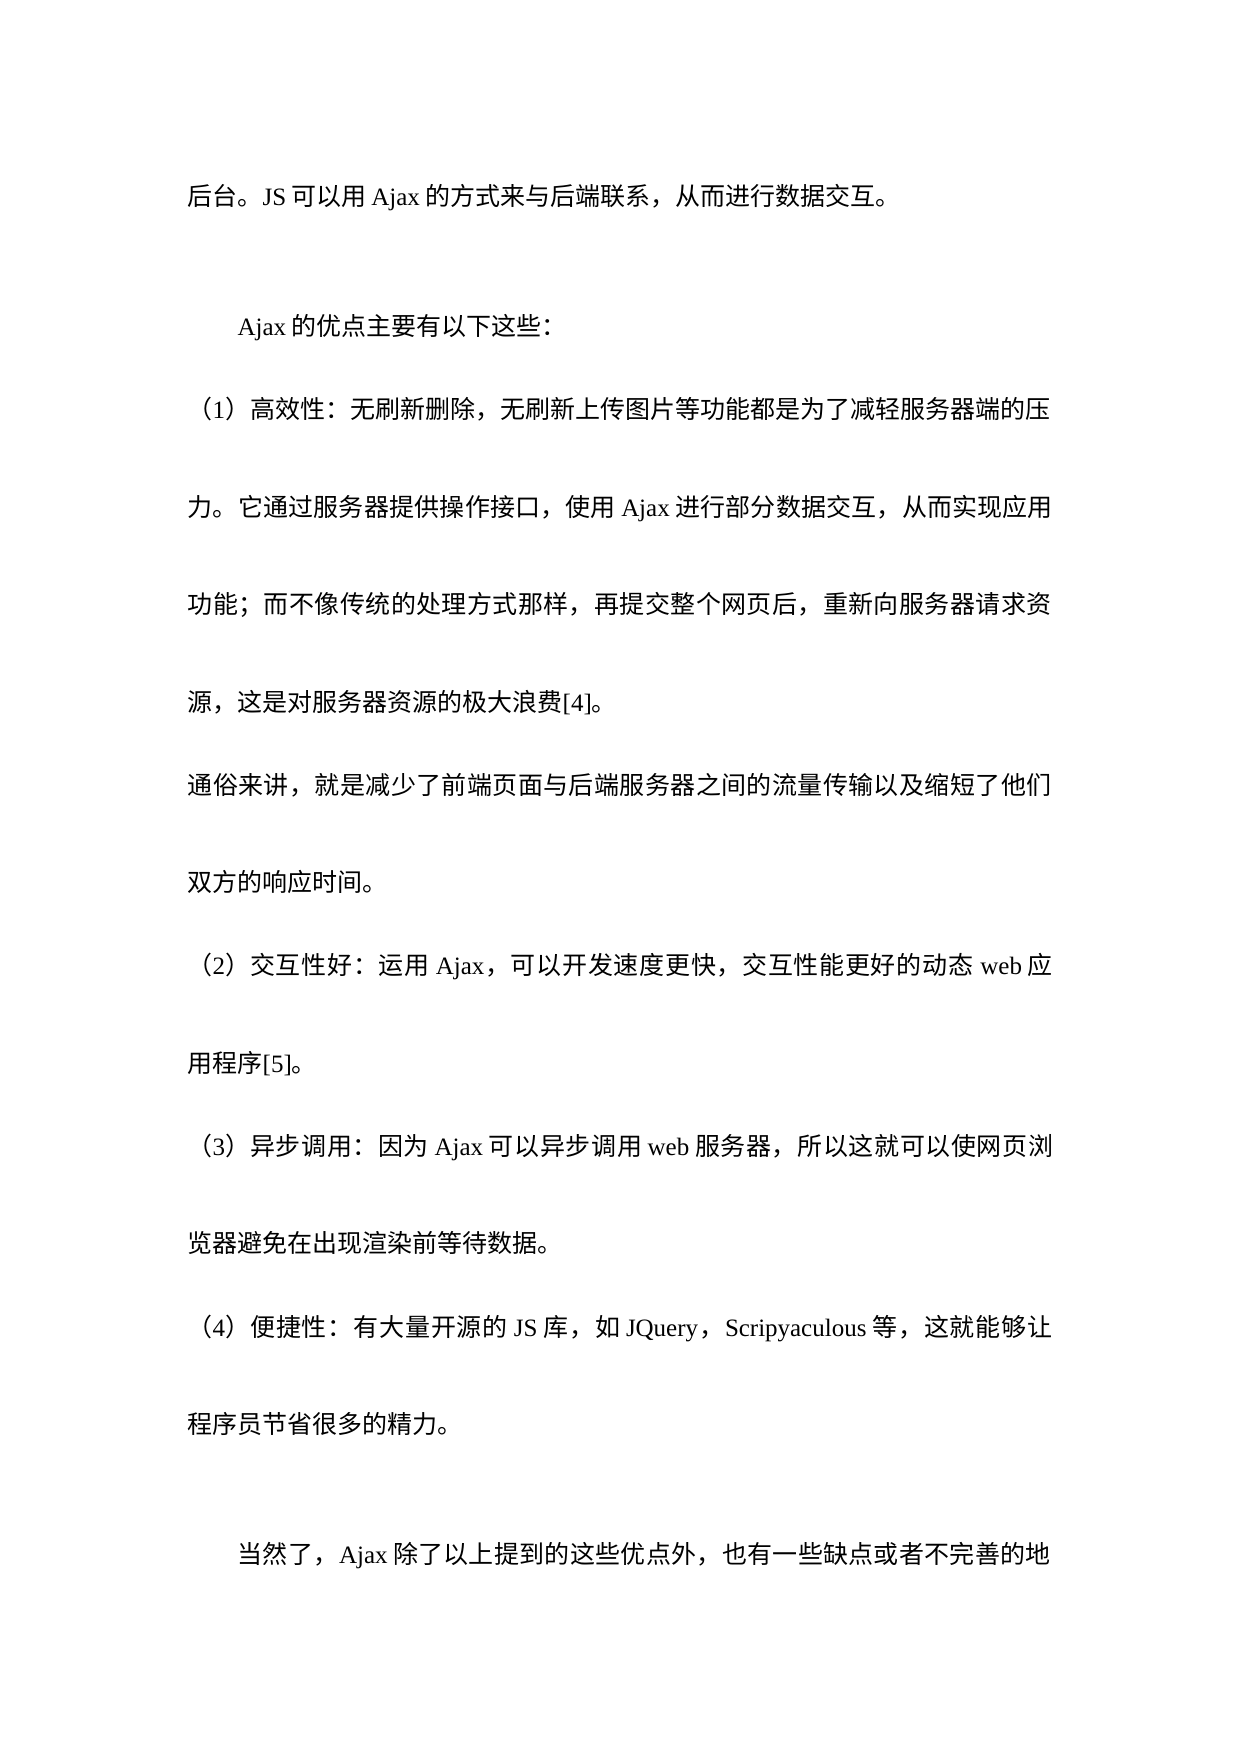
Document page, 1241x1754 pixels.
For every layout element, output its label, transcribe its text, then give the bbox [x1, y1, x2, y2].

list Ajax的优点主要有以下这些： [187, 292, 1053, 357]
list 交互性好：运用Ajax，可以开发速度更快，交互性能更好的动态web应用程序[5]。 [187, 931, 1053, 1094]
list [187, 1520, 1053, 1585]
list （1）高效性：无刷新删除，无刷新上传图片等功能都是为了减轻服务器端的压力。它通过服务器提供操作接口，使用Ajax进行部分数据交互，从而实现应用功能；而不像传统的处理方式那样，再提交整个网页后，重新向服务器请求资源，这是对服务器资源的极大浪费[4]。 [187, 375, 1053, 733]
list 便捷性：有大量开源的JS库，如JQuery，Scripyaculous等，这就能够让程序员节省很多的精力。 [187, 1293, 1053, 1455]
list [187, 162, 1053, 227]
list 异步调用：因为Ajax可以异步调用web服务器，所以这就可以使网页浏览器避免在出现渲染前等待数据。 [187, 1112, 1053, 1274]
list 通俗来讲，就是减少了前端页面与后端服务器之间的流量传输以及缩短了他们双方的响应时间。 [187, 751, 1053, 913]
